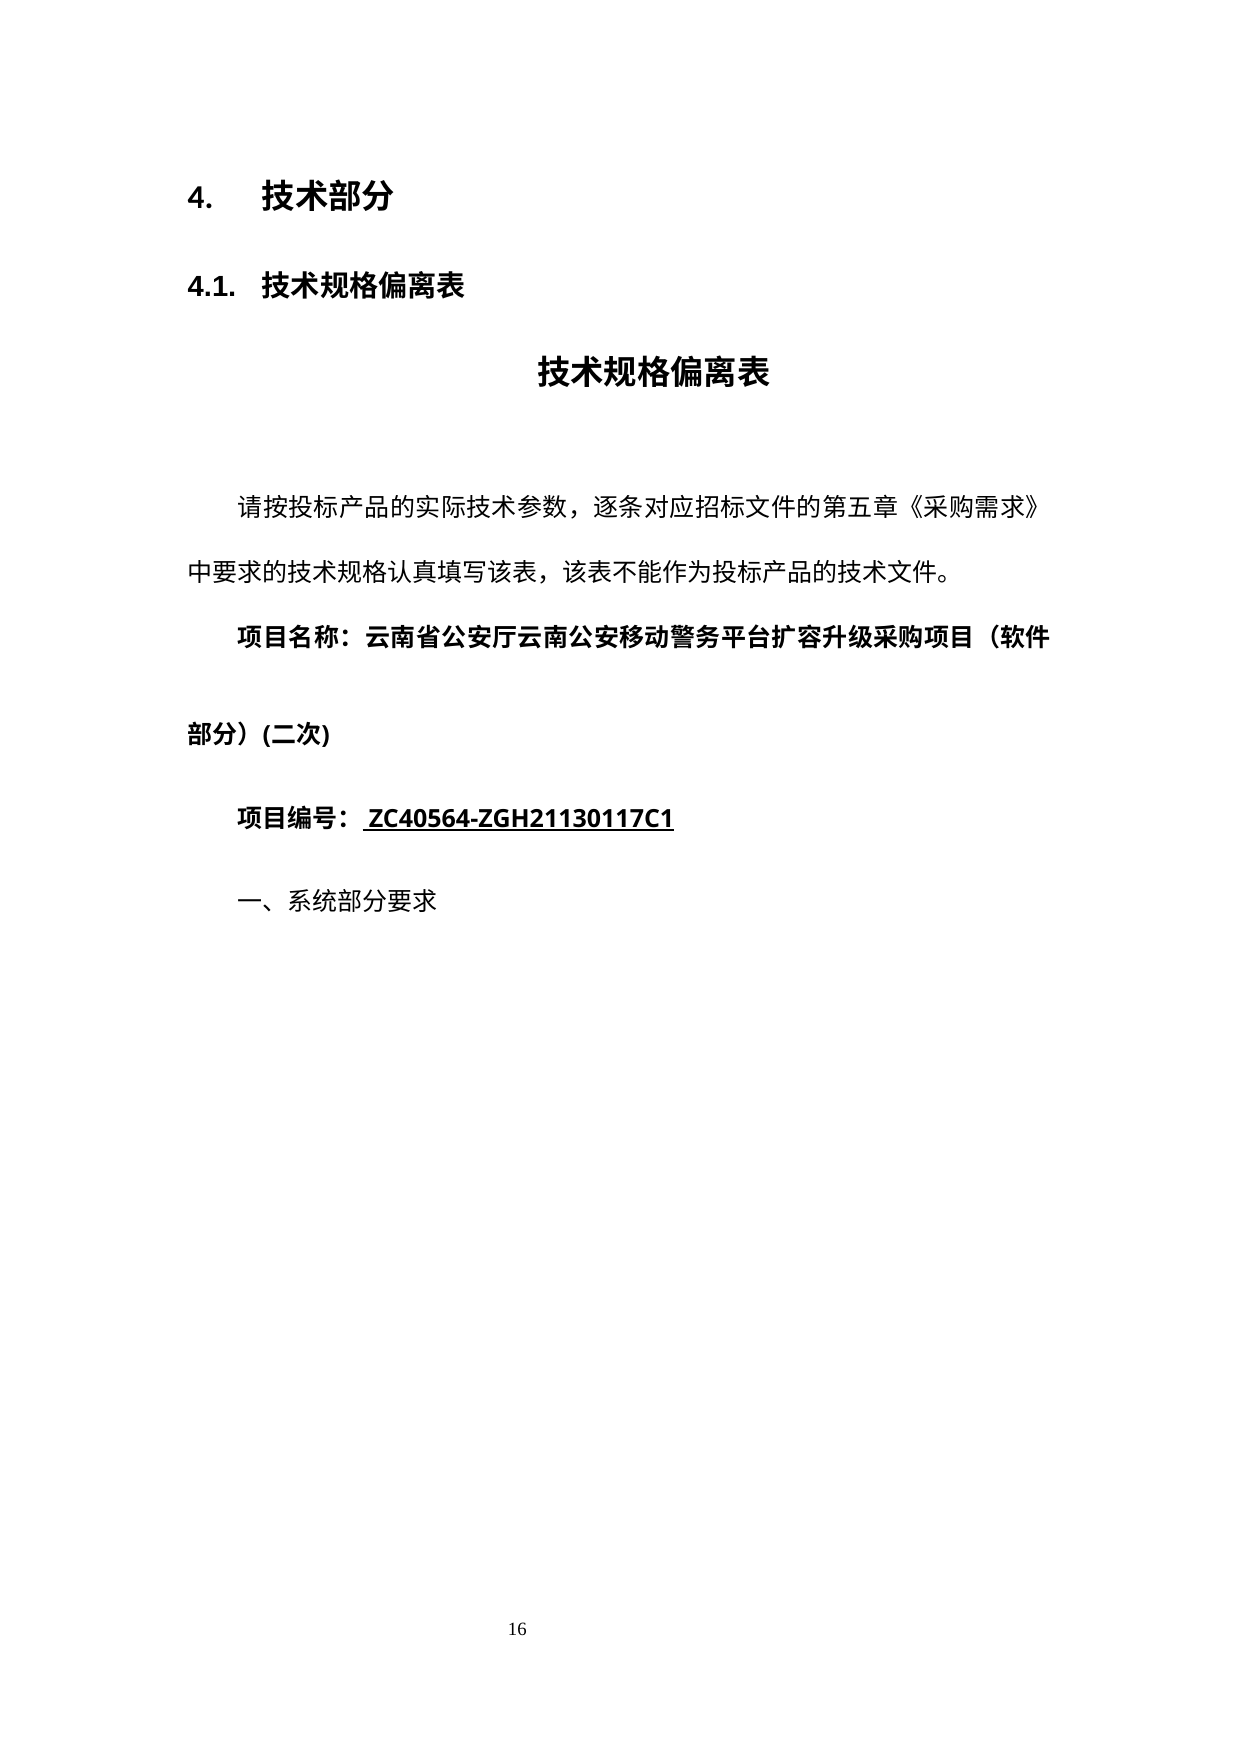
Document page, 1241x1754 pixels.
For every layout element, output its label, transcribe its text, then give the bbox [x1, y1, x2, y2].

text 项目编号： ZC40564-ZGH21130117C1 [187, 784, 1053, 849]
text 请按投标产品的实际技术参数，逐条对应招标文件的第五章《采购需求》中要求的技术规格认真填写该表，该表不能作为投标产品的技术文件。 [187, 473, 1053, 603]
subtitle 技术部分 [187, 162, 1053, 227]
text 项目名称：云南省公安厅云南公安移动警务平台扩容升级采购项目（软件部分）(二次) [187, 603, 1053, 766]
text 技术规格偏离表 [187, 337, 1053, 402]
text 一、系统部分要求 [187, 867, 1053, 932]
subtitle 技术规格偏离表 [187, 251, 1053, 316]
